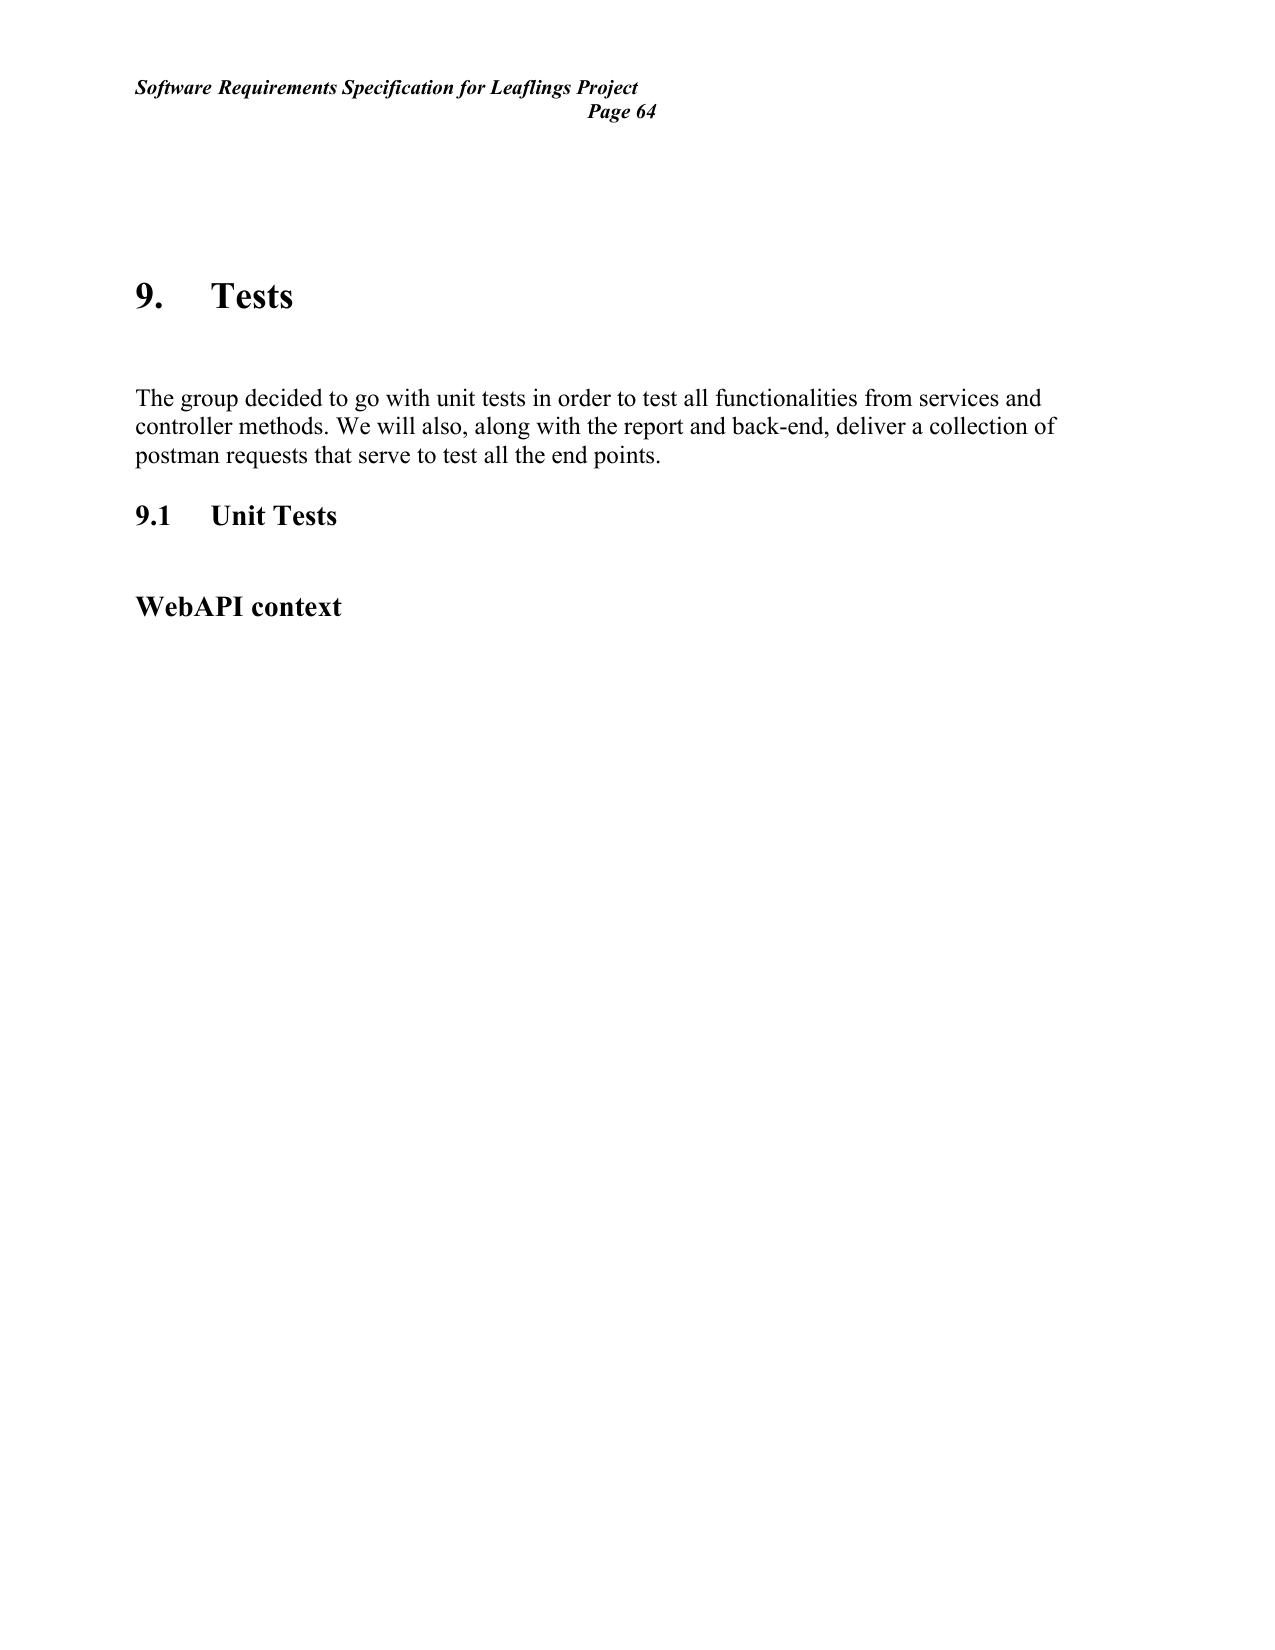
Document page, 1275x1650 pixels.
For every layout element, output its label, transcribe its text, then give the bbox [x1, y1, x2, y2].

subtitle Tests [135, 274, 1140, 317]
subtitle Unit Tests [135, 498, 1140, 532]
text WebAPI context [135, 589, 1140, 623]
text The group decided to go with unit tests in order to test all functionalities from services and controller methods. We will also, along with the report and back-end, deliver a collection of postman requests that serve to test all the end points. [135, 383, 1140, 469]
